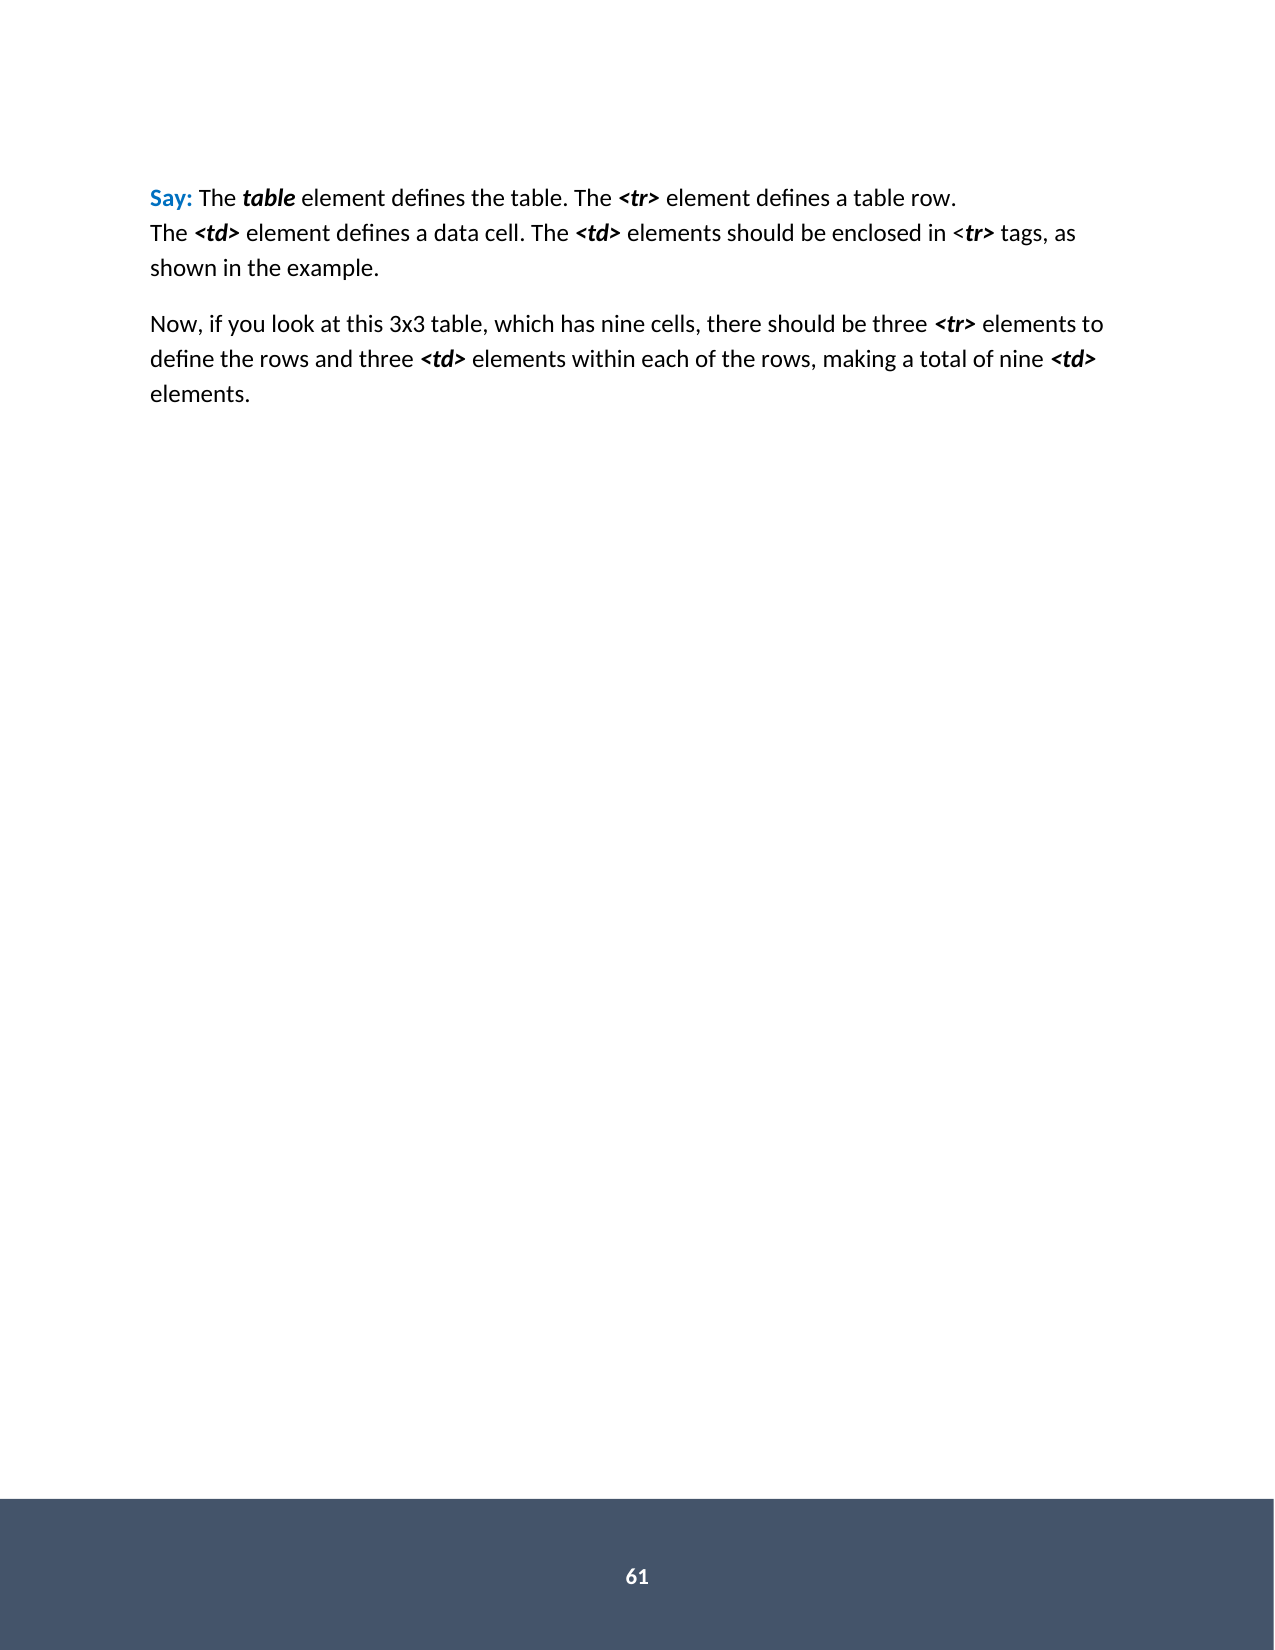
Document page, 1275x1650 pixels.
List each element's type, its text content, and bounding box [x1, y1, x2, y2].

text Say: The table element defines the table. The <tr> element defines a table row. The <td> element defines a data cell. The <td> elements should be enclosed in <tr> tags, as shown in the example. [150, 182, 1125, 283]
text Now, if you look at this 3x3 table, which has nine cells, there should be three <tr> elements to define the rows and three <td> elements within each of the rows, making a total of nine <td> elements. [150, 308, 1125, 408]
